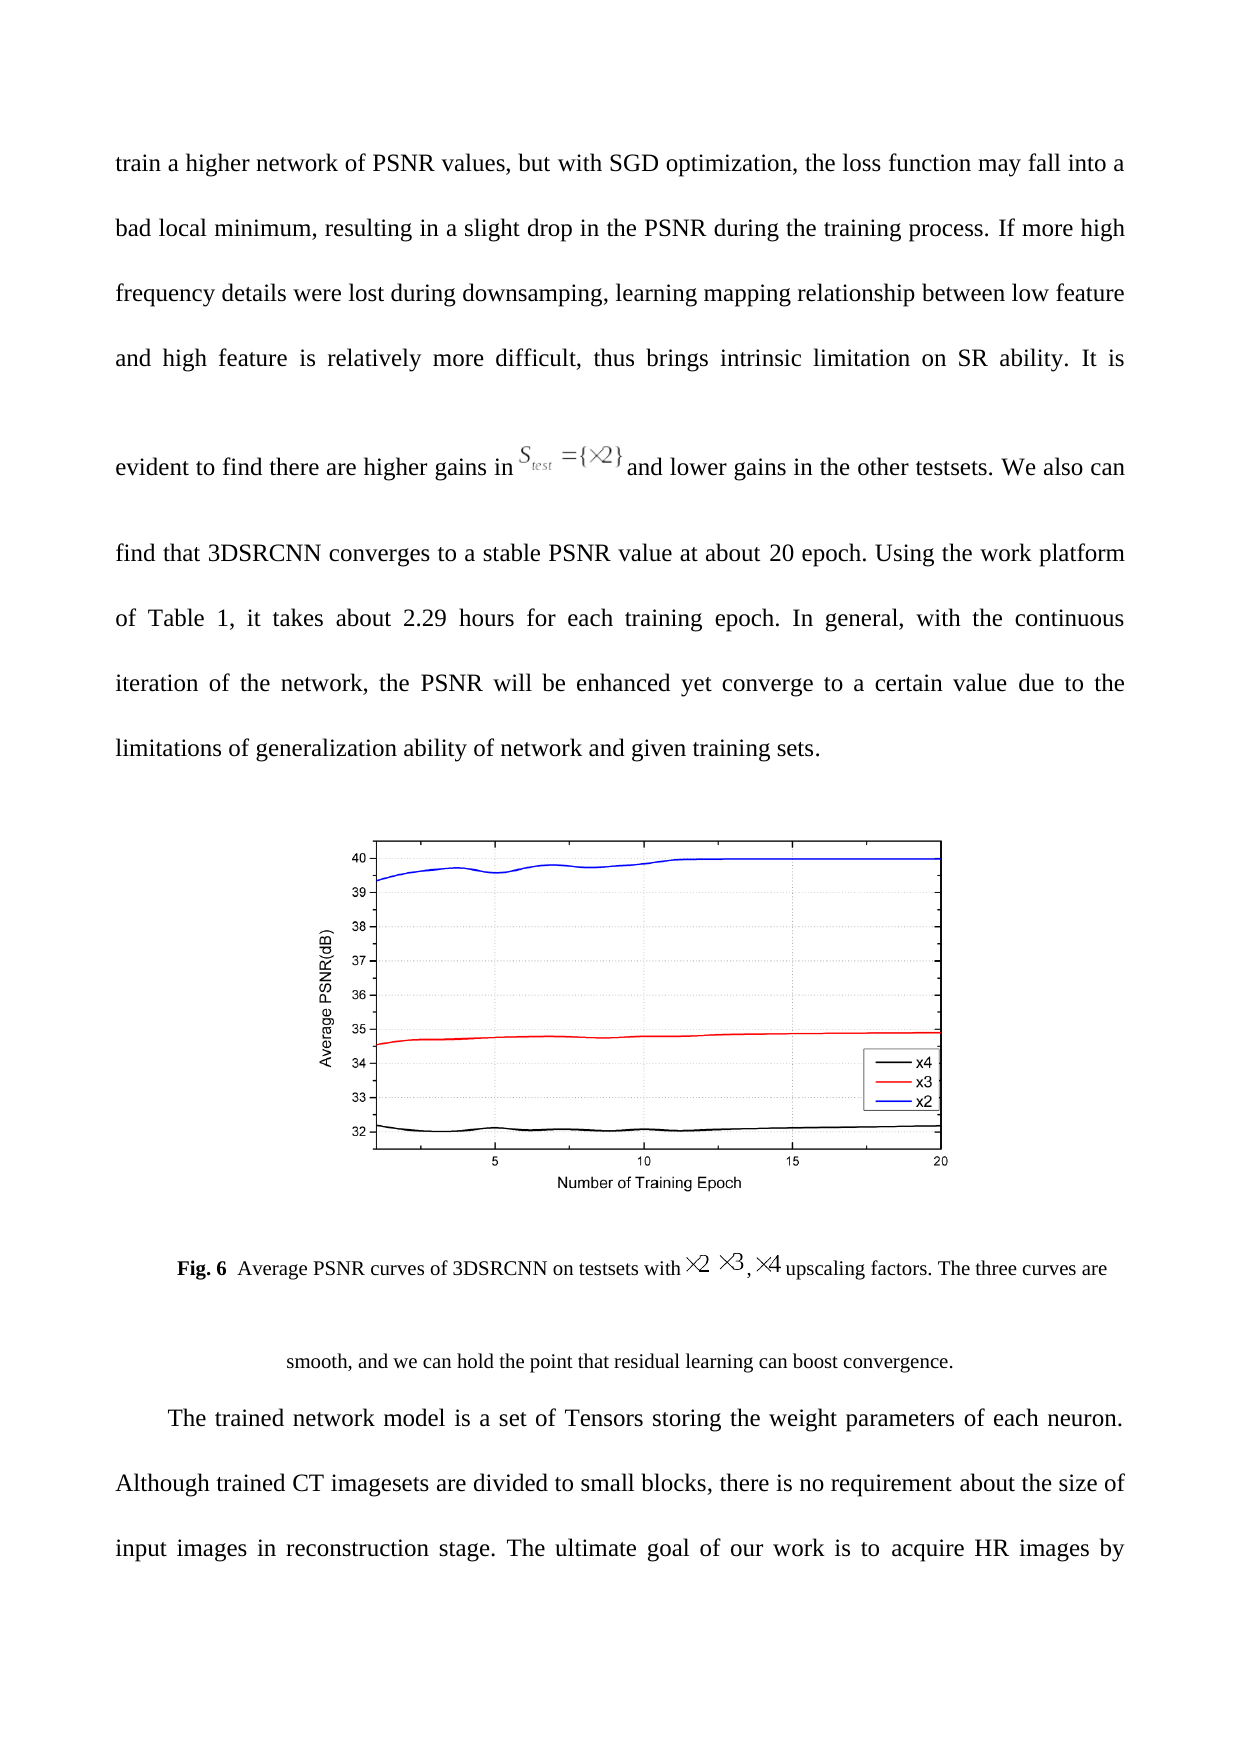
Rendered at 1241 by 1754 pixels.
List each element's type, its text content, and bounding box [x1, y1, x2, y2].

text Fig. 6 Average PSNR curves of 3DSRCNN on testsets with,upscaling factors. The three curves are smooth, and we can hold the point that residual learning can boost convergence. [115, 1247, 1125, 1377]
picture [228, 792, 1056, 1220]
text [115, 146, 1125, 763]
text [115, 1401, 1125, 1563]
